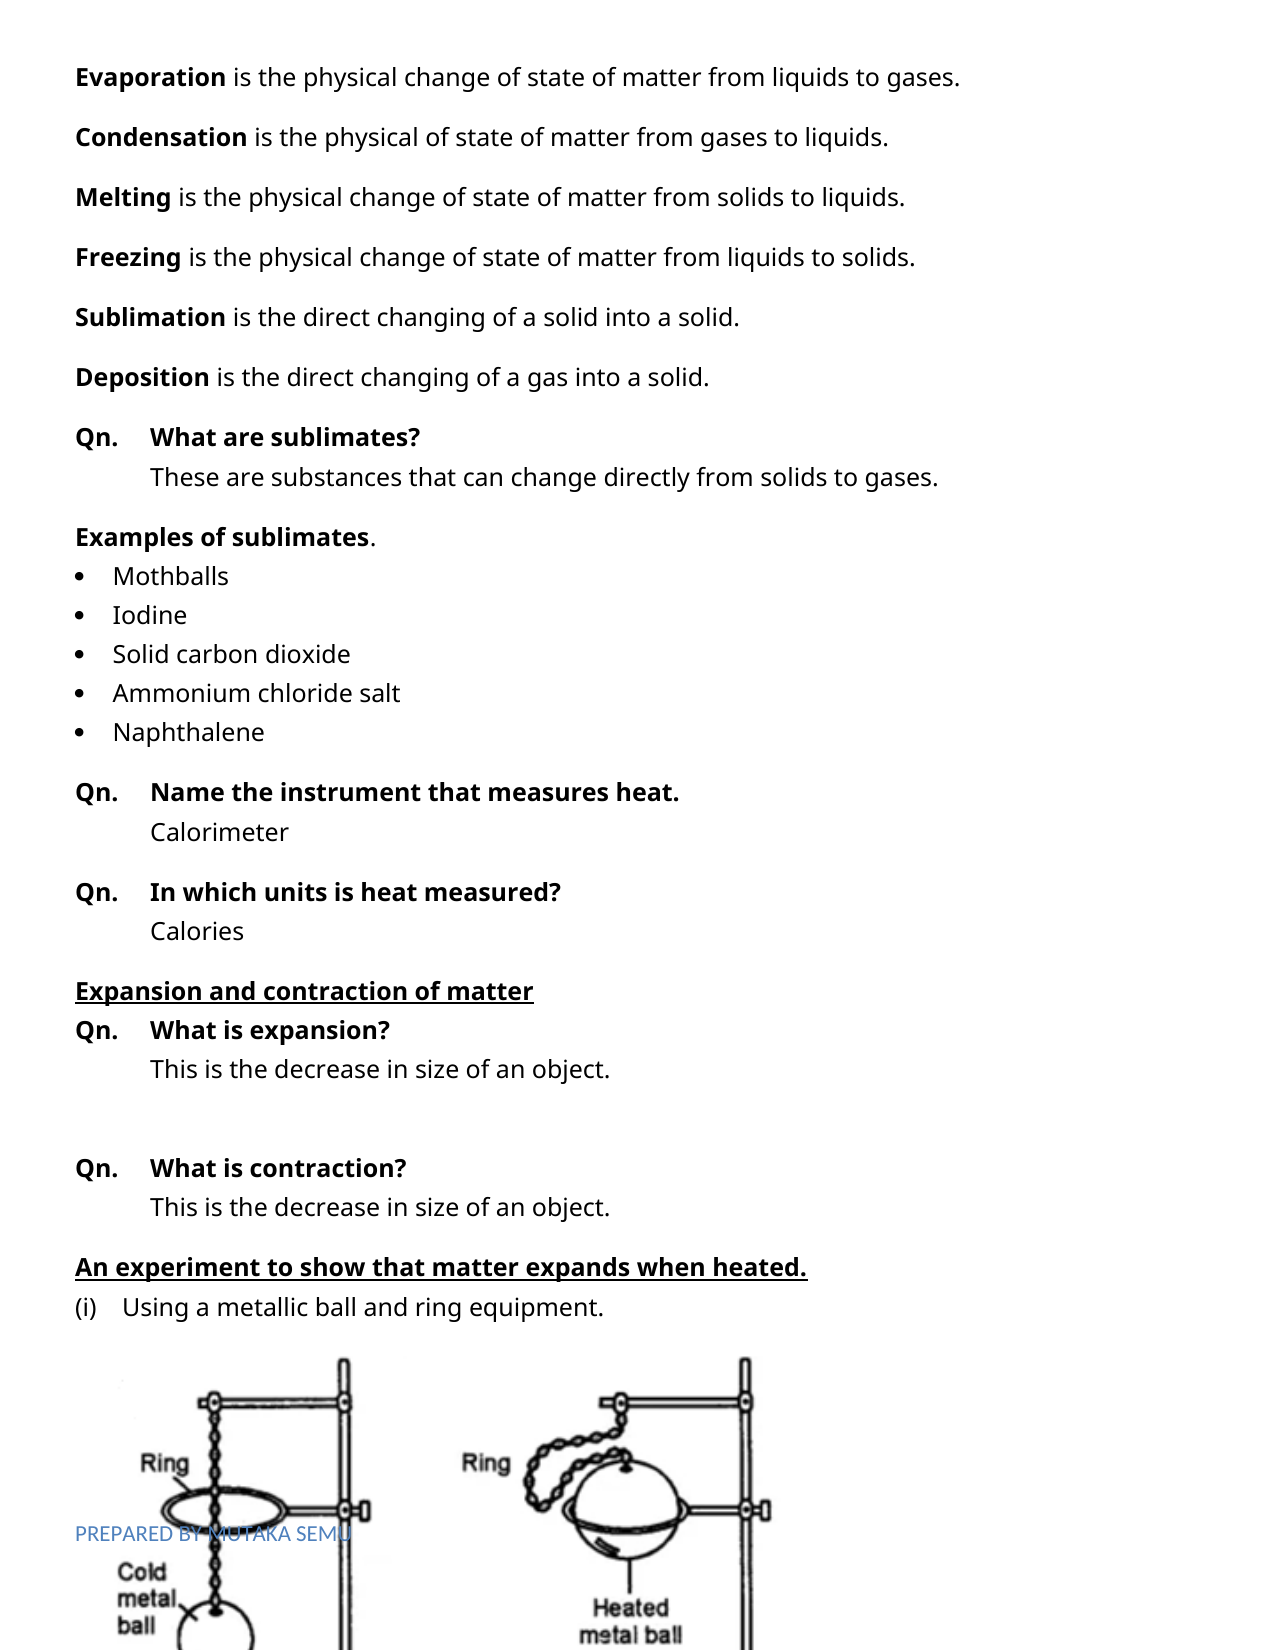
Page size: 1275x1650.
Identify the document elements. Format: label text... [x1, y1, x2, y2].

text Qn. What are sublimates? [75, 420, 1215, 454]
text An experiment to show that matter expands when heated. [75, 1250, 1215, 1284]
text Melting is the physical change of state of matter from solids to liquids. [75, 180, 1215, 214]
list Naphthalene [75, 715, 1215, 749]
text Sublimation is the direct changing of a solid into a solid. [75, 300, 1215, 334]
text Deposition is the direct changing of a gas into a solid. [75, 360, 1215, 394]
text Condensation is the physical of state of matter from gases to liquids. [75, 120, 1215, 154]
text (i) Using a metallic ball and ring equipment. [75, 1289, 1215, 1323]
text Calorimeter [75, 814, 1215, 848]
text Evaporation is the physical change of state of matter from liquids to gases. [75, 60, 1215, 94]
list Ammonium chloride salt [75, 676, 1215, 710]
text Qn. What is expansion? [75, 1012, 1215, 1047]
list Solid carbon dioxide [75, 637, 1215, 671]
text Qn. Name the instrument that measures heat. [75, 775, 1215, 809]
list Mothballs [75, 558, 1215, 592]
text This is the decrease in size of an object. [75, 1052, 1215, 1086]
text Examples of sublimates. [75, 519, 1215, 553]
text These are substances that can change directly from solids to gases. [75, 459, 1215, 493]
text Calories [75, 913, 1215, 947]
text Qn. What is contraction? [75, 1151, 1215, 1185]
list Iodine [75, 597, 1215, 632]
picture [106, 1350, 793, 1650]
text Freezing is the physical change of state of matter from liquids to solids. [75, 240, 1215, 274]
text Expansion and contraction of matter [75, 973, 1215, 1007]
text Qn. In which units is heat measured? [75, 874, 1215, 908]
text This is the decrease in size of an object. [75, 1190, 1215, 1224]
